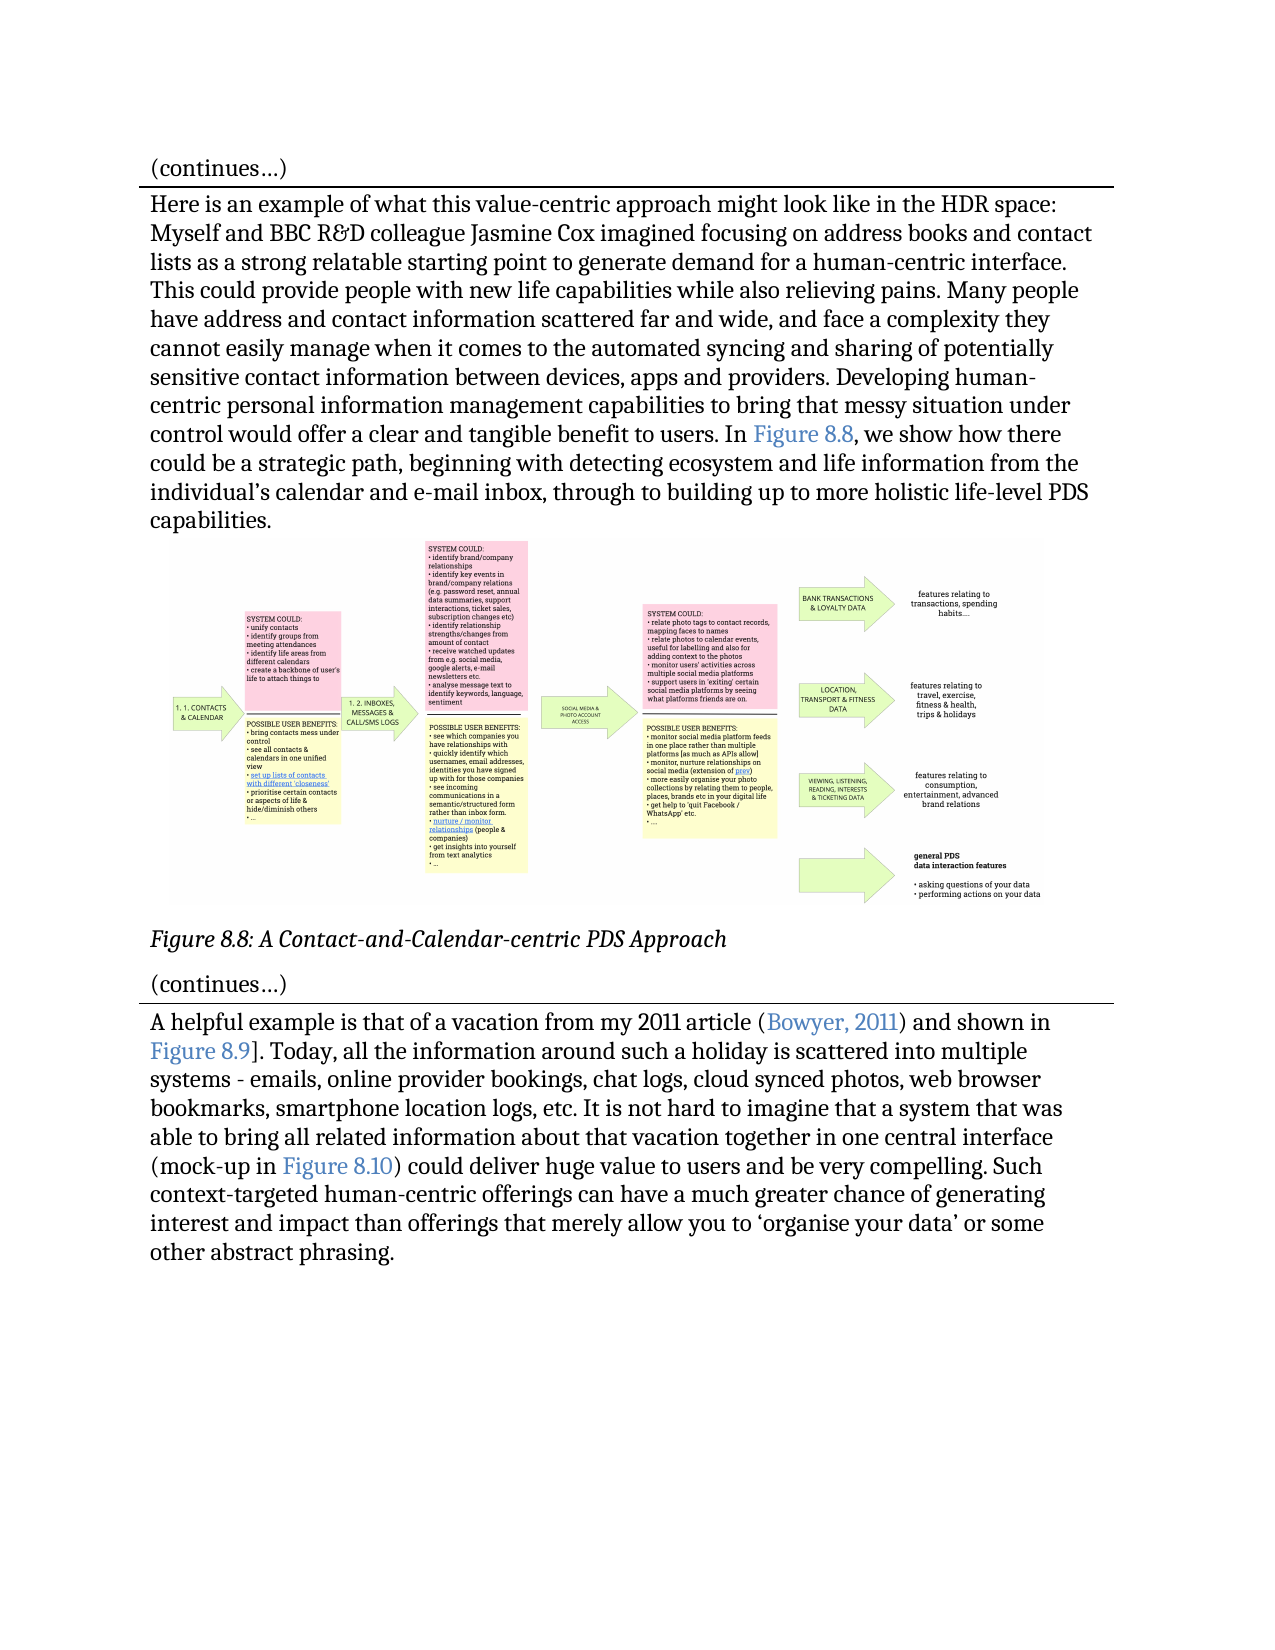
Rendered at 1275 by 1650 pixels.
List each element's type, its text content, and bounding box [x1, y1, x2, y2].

picture [168, 538, 1044, 905]
table_header (continues…) [139, 966, 1114, 1003]
table_cell Here is an example of what this value-centric approach might look like in the HDR space: Myself and BBC R&D colleague Jasmine Cox imagined focusing on address books and contact lists as a strong relatable starting point to generate demand for a human-centric interface. This could provide people with new life capabilities while also relieving pains. Many people have address and contact information scattered far and wide, and face a complexity they cannot easily manage when it comes to the automated syncing and sharing of potentially sensitive contact information between devices, apps and providers. Developing human-centric personal information management capabilities to bring that messy situation under control would offer a clear and tangible benefit to users. In Figure 8.8, we show how there could be a strategic path, beginning with detecting ecosystem and life information from the individual’s calendar and e-mail inbox, through to building up to more holistic life-level PDS capabilities. [139, 188, 1114, 539]
text Figure 8.8: A Contact-and-Calendar-centric PDS Approach [150, 925, 1125, 954]
table_cell A helpful example is that of a vacation from my 2011 article (Bowyer, 2011) and shown in Figure 8.9]. Today, all the information around such a holiday is scattered into multiple systems - emails, online provider bookings, chat logs, cloud synced photos, web browser bookmarks, smartphone location logs, etc. It is not hard to imagine that a system that was able to bring all related information about that vacation together in one central interface (mock-up in Figure 8.10) could deliver huge value to users and be very compelling. Such context-targeted human-centric offerings can have a much greater chance of generating interest and impact than offerings that merely allow you to ‘organise your data’ or some other abstract phrasing. [139, 1004, 1114, 1270]
table_header (continues…) [139, 150, 1114, 186]
